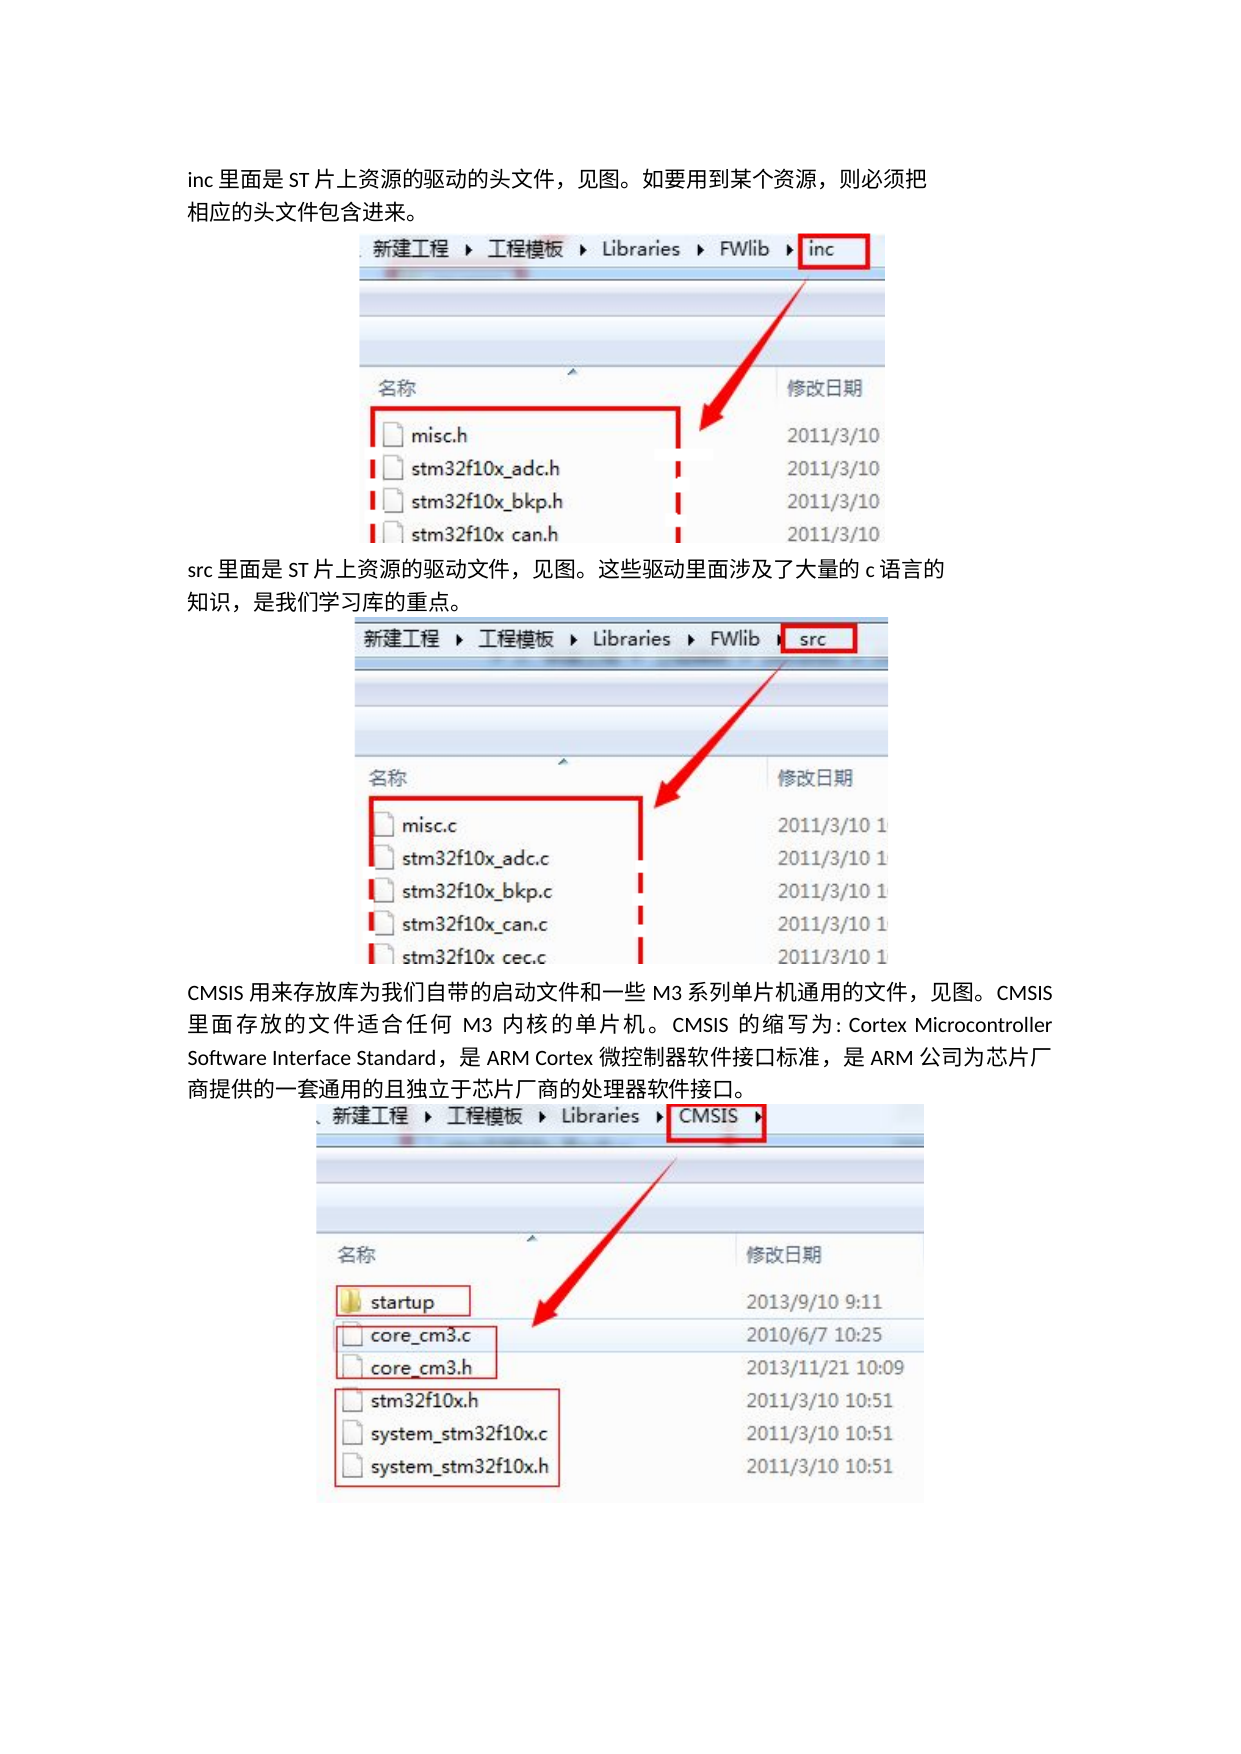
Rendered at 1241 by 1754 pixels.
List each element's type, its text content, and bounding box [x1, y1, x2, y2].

picture [316, 1104, 924, 1503]
text inc 里面是 ST 片上资源的驱动的头文件，见图。如要用到某个资源，则必须把 [187, 162, 1053, 194]
picture [352, 617, 889, 964]
text src 里面是 ST 片上资源的驱动文件，见图。这些驱动里面涉及了大量的 c 语言的 [187, 552, 1053, 584]
text 知识，是我们学习库的重点。 [187, 584, 1053, 617]
text CMSIS 用来存放库为我们自带的启动文件和一些 M3 系列单片机通用的文件，见图。CMSIS 里面存放的文件适合任何 M3 内核的单片机。CMSIS 的缩写为: Cortex Microcontroller Software Interface Standard，是 ARM Cortex 微控制器软件接口标准，是ARM 公司为芯片厂商提供的一套通用的且独立于芯片厂商的处理器软件接口。 [187, 974, 1053, 1104]
picture [355, 227, 885, 543]
text 相应的头文件包含进来。 [187, 194, 1053, 227]
